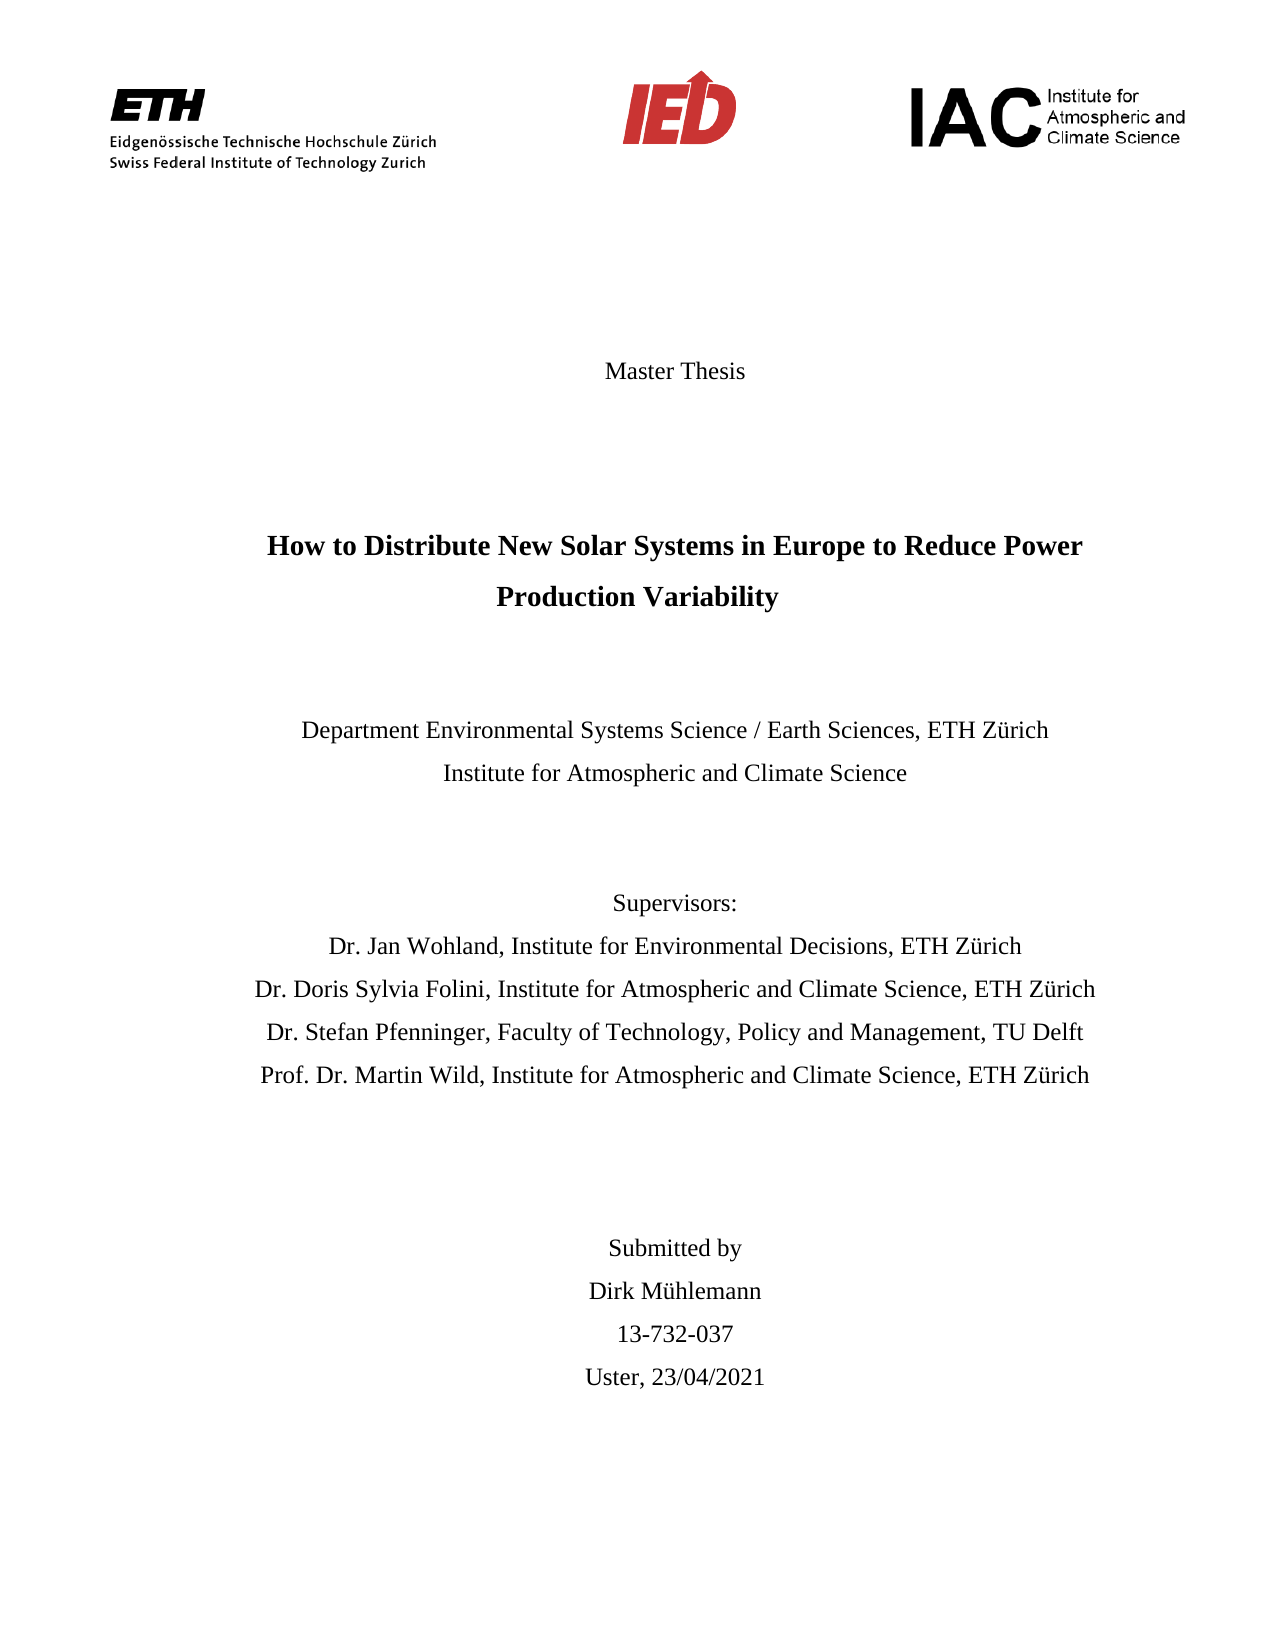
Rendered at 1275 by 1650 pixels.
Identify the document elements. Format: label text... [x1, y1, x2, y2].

text Institute for Atmospheric and Climate Science [148, 758, 1127, 787]
picture [602, 67, 756, 157]
text Uster, 23/04/2021 [148, 1362, 1127, 1391]
text 13-732-037 [148, 1319, 1127, 1348]
picture [904, 79, 1194, 161]
text Dr. Jan Wohland, Institute for Environmental Decisions, ETH Zürich [148, 931, 1127, 960]
text Department Environmental Systems Science / Earth Sciences, ETH Zürich [148, 715, 1127, 744]
text Prof. Dr. Martin Wild, Institute for Atmospheric and Climate Science, ETH Zürich [148, 1060, 1127, 1089]
text Dirk Mühlemann [148, 1276, 1127, 1305]
text Dr. Stefan Pfenninger, Faculty of Technology, Policy and Management, TU Delft [148, 1017, 1127, 1046]
text Submitted by [148, 1233, 1127, 1262]
text Supervisors: [148, 888, 1127, 917]
picture [104, 84, 442, 175]
text Master Thesis [148, 356, 1127, 385]
text Dr. Doris Sylvia Folini, Institute for Atmospheric and Climate Science, ETH Zürich [148, 974, 1127, 1003]
text How to Distribute New Solar Systems in Europe to Reduce Power Production Variability [148, 528, 1127, 612]
